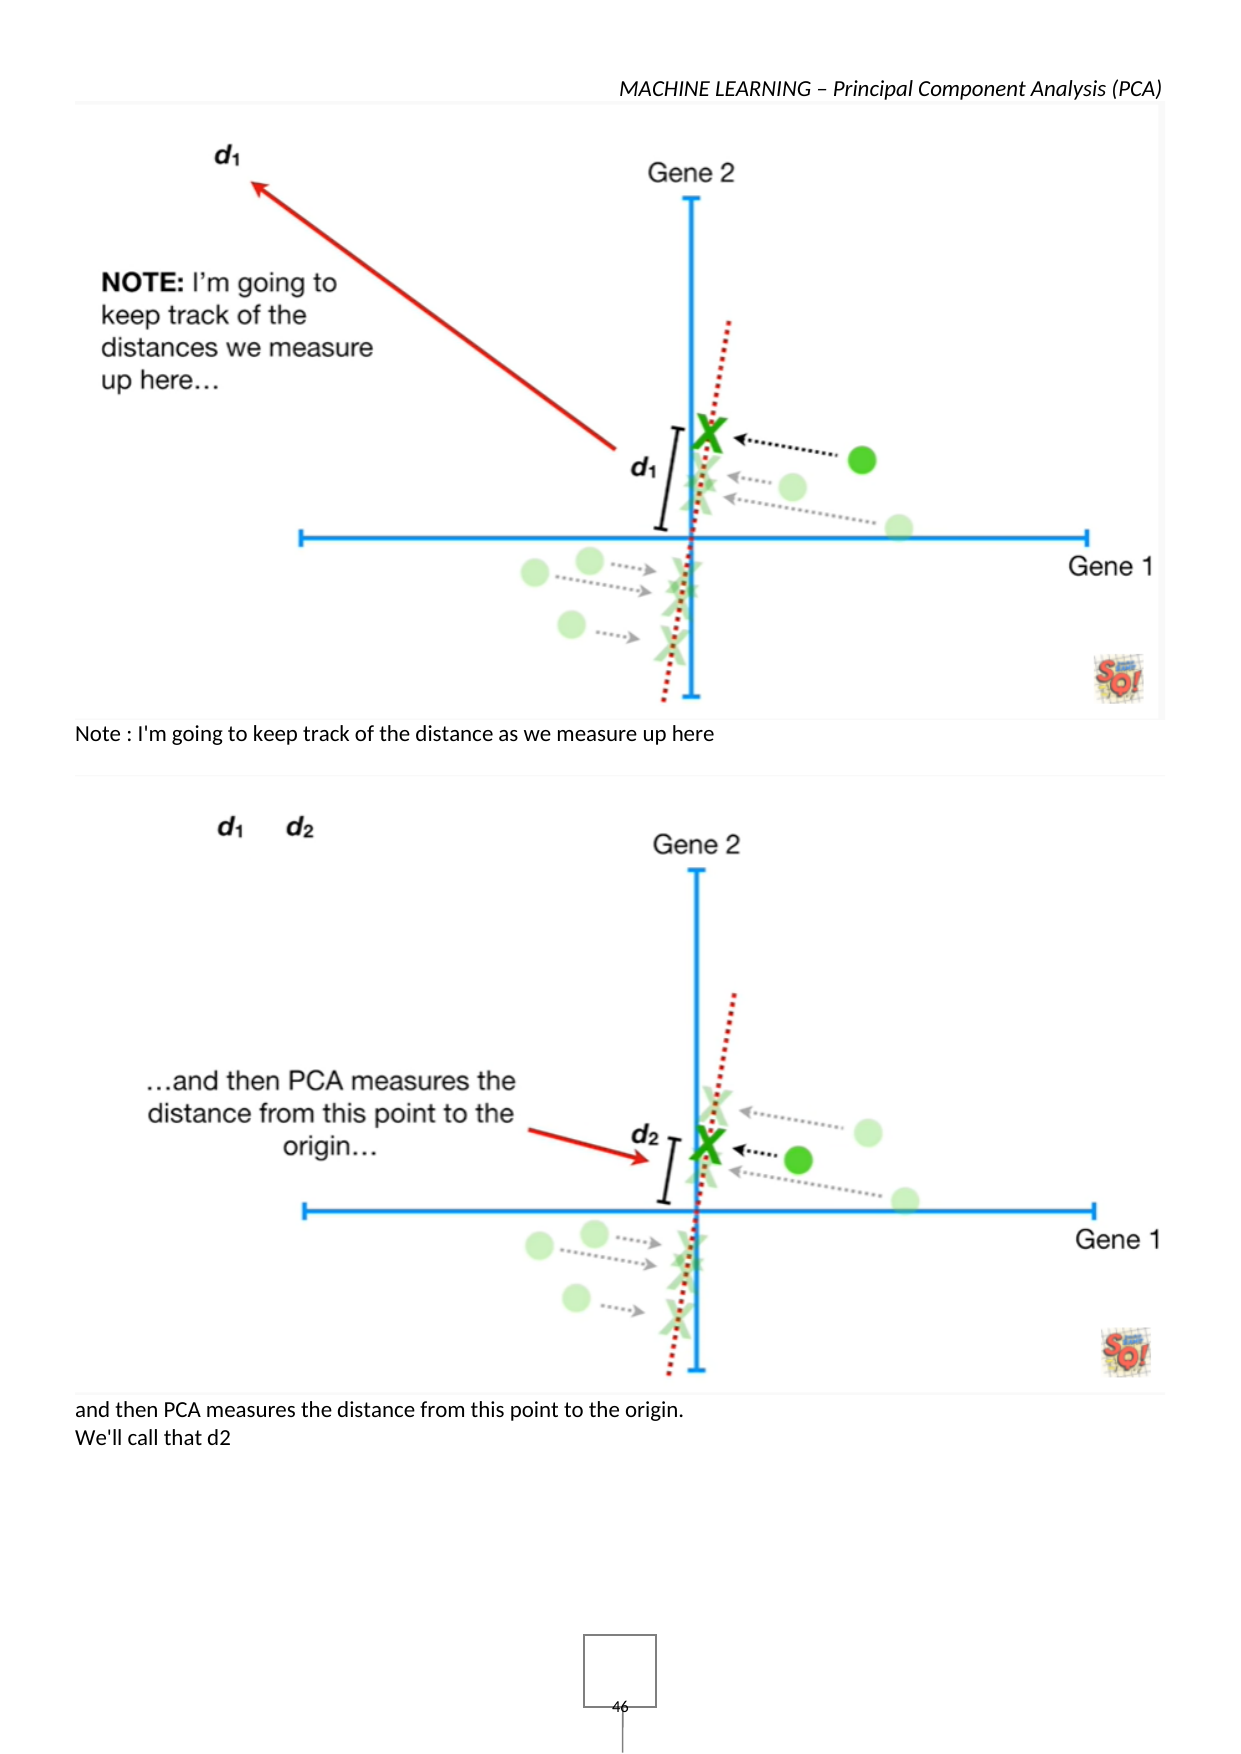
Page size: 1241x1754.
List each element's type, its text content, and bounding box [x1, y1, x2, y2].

text and then PCA measures the distance from this point to the origin. [75, 1395, 1165, 1423]
text We'll call that d2 [75, 1423, 1165, 1451]
picture [75, 101, 1166, 720]
text Note : I'm going to keep track of the distance as we measure up here [75, 720, 1165, 747]
picture [75, 775, 1166, 1395]
